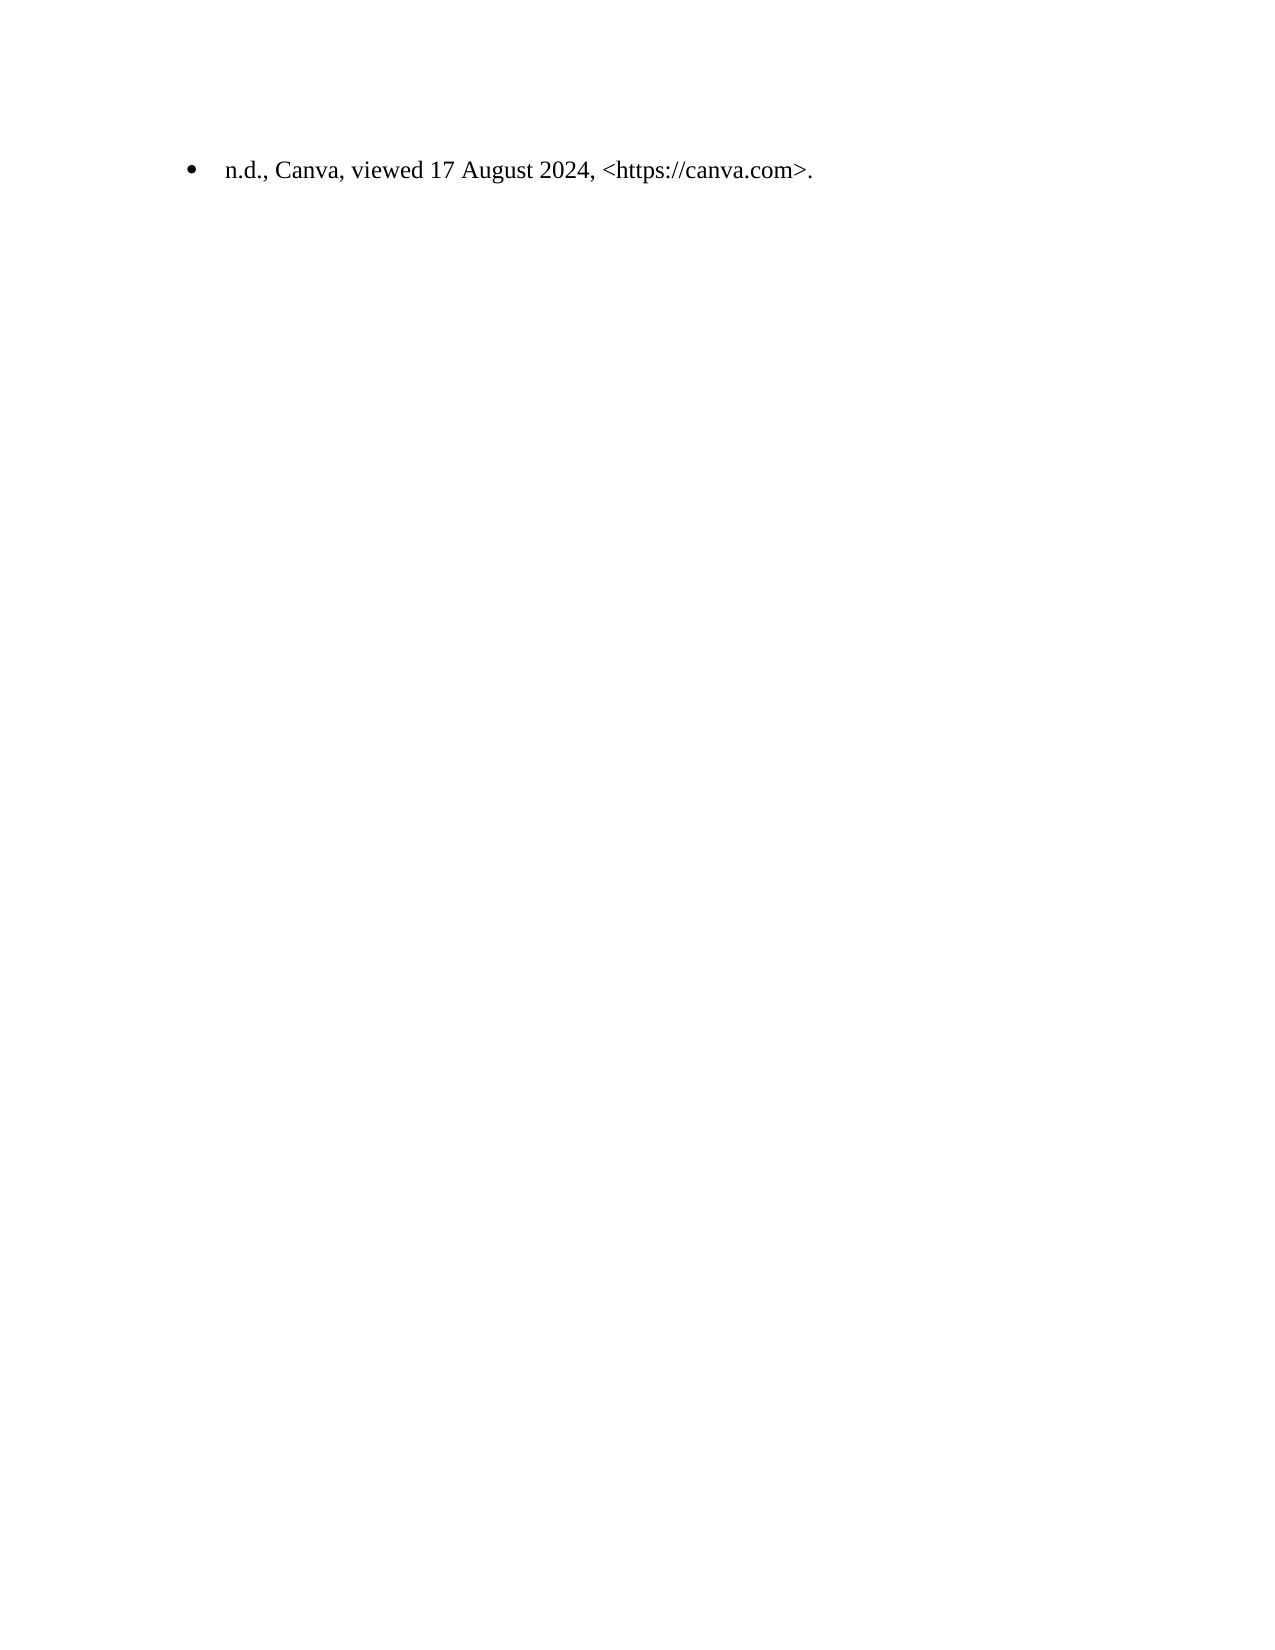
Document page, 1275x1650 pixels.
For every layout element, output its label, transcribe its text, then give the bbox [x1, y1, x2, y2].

list n.d., Canva, viewed 17 August 2024, <https://canva.com>. [187, 155, 1125, 184]
